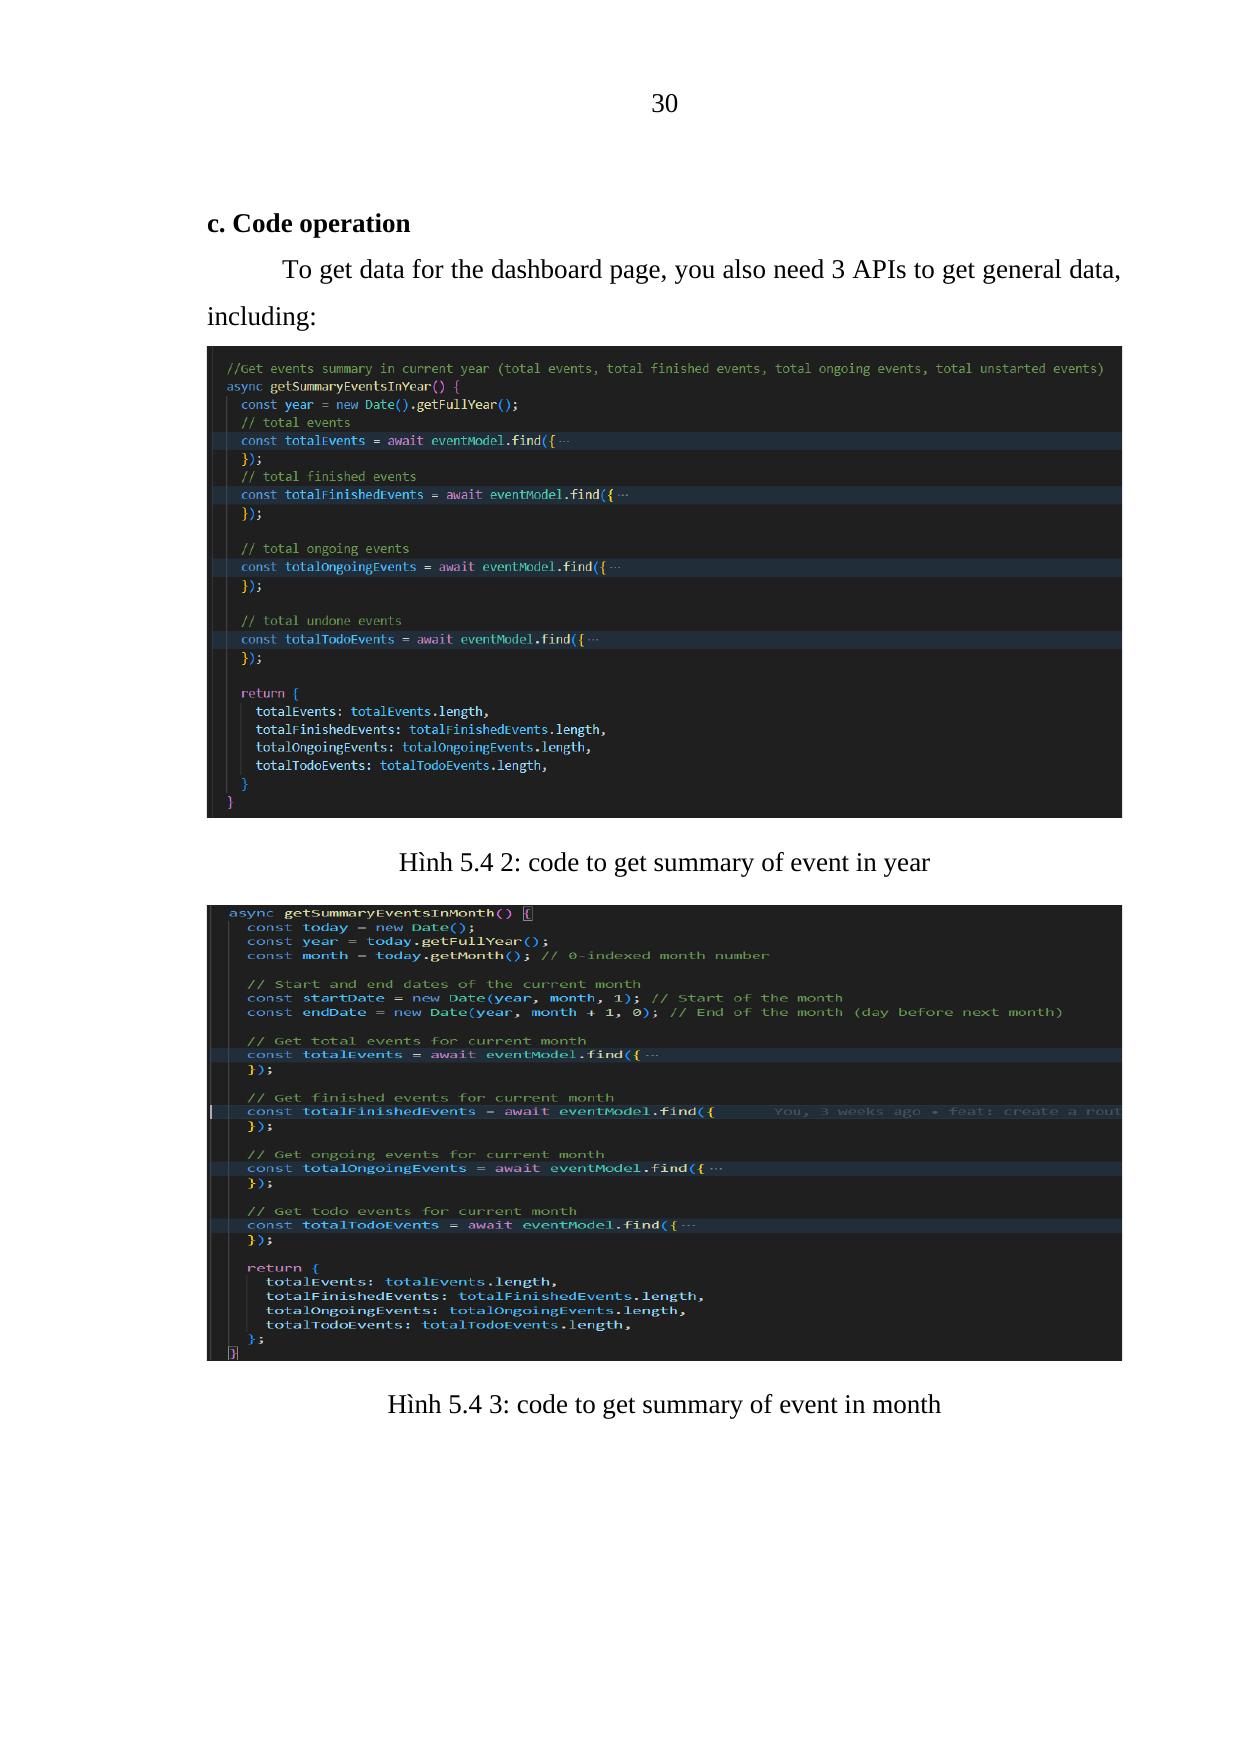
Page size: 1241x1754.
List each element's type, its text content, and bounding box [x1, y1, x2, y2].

text Hình 5.4 2: code to get summary of event in year [207, 846, 1122, 877]
picture [206, 346, 1123, 818]
text Hình 5.4 3: code to get summary of event in month [207, 1388, 1122, 1419]
text c. Code operation [207, 207, 1122, 238]
picture [206, 905, 1123, 1361]
text To get data for the dashboard page, you also need 3 APIs to get general data, including: [207, 253, 1122, 346]
